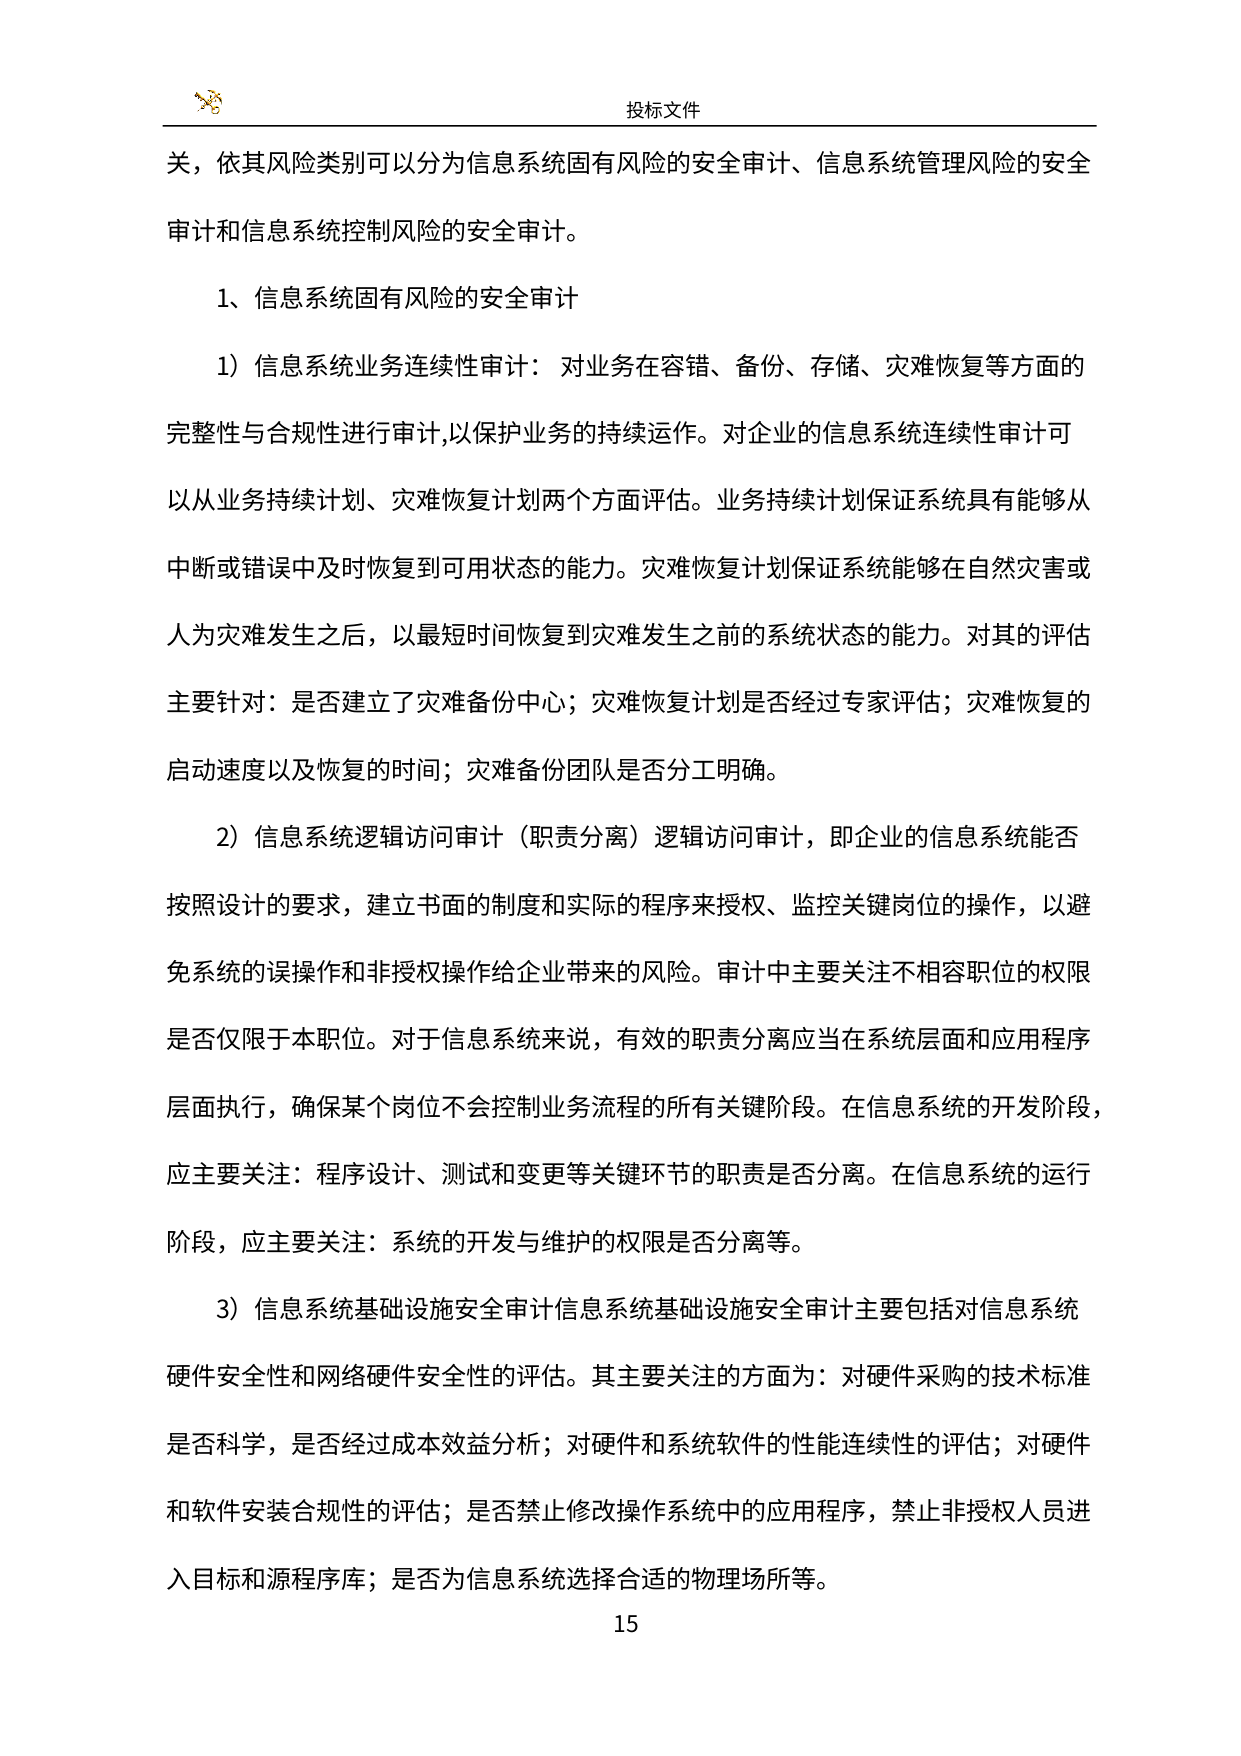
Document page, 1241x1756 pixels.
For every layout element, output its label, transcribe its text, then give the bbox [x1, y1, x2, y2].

picture [194, 90, 222, 114]
text 1）信息系统业务连续性审计： 对业务在容错、备份、存储、灾难恢复等方面的完整性与合规性进行审计,以保护业务的持续运作。对企业的信息系统连续性审计可以从业务持续计划、灾难恢复计划两个方面评估。业务持续计划保证系统具有能够从中断或错误中及时恢复到可用状态的能力。灾难恢复计划保证系统能够在自然灾害或人为灾难发生之后，以最短时间恢复到灾难发生之前的系统状态的能力。对其的评估主要针对：是否建立了灾难备份中心；灾难恢复计划是否经过专家评估；灾难恢复的启动速度以及恢复的时间；灾难备份团队是否分工明确。 [166, 346, 1094, 787]
text 1、信息系统固有风险的安全审计 [166, 278, 1094, 315]
text 2）信息系统逻辑访问审计（职责分离）逻辑访问审计，即企业的信息系统能否按照设计的要求，建立书面的制度和实际的程序来授权、监控关键岗位的操作，以避免系统的误操作和非授权操作给企业带来的风险。审计中主要关注不相容职位的权限是否仅限于本职位。对于信息系统来说，有效的职责分离应当在系统层面和应用程序层面执行，确保某个岗位不会控制业务流程的所有关键阶段。在信息系统的开发阶段，应主要关注：程序设计、测试和变更等关键环节的职责是否分离。在信息系统的运行阶段，应主要关注：系统的开发与维护的权限是否分离等。 [166, 818, 1094, 1258]
text 3）信息系统基础设施安全审计信息系统基础设施安全审计主要包括对信息系统硬件安全性和网络硬件安全性的评估。其主要关注的方面为：对硬件采购的技术标准是否科学，是否经过成本效益分析；对硬件和系统软件的性能连续性的评估；对硬件和软件安装合规性的评估；是否禁止修改操作系统中的应用程序，禁止非授权人员进入目标和源程序库；是否为信息系统选择合适的物理场所等。 [166, 1289, 1094, 1595]
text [166, 144, 1094, 247]
